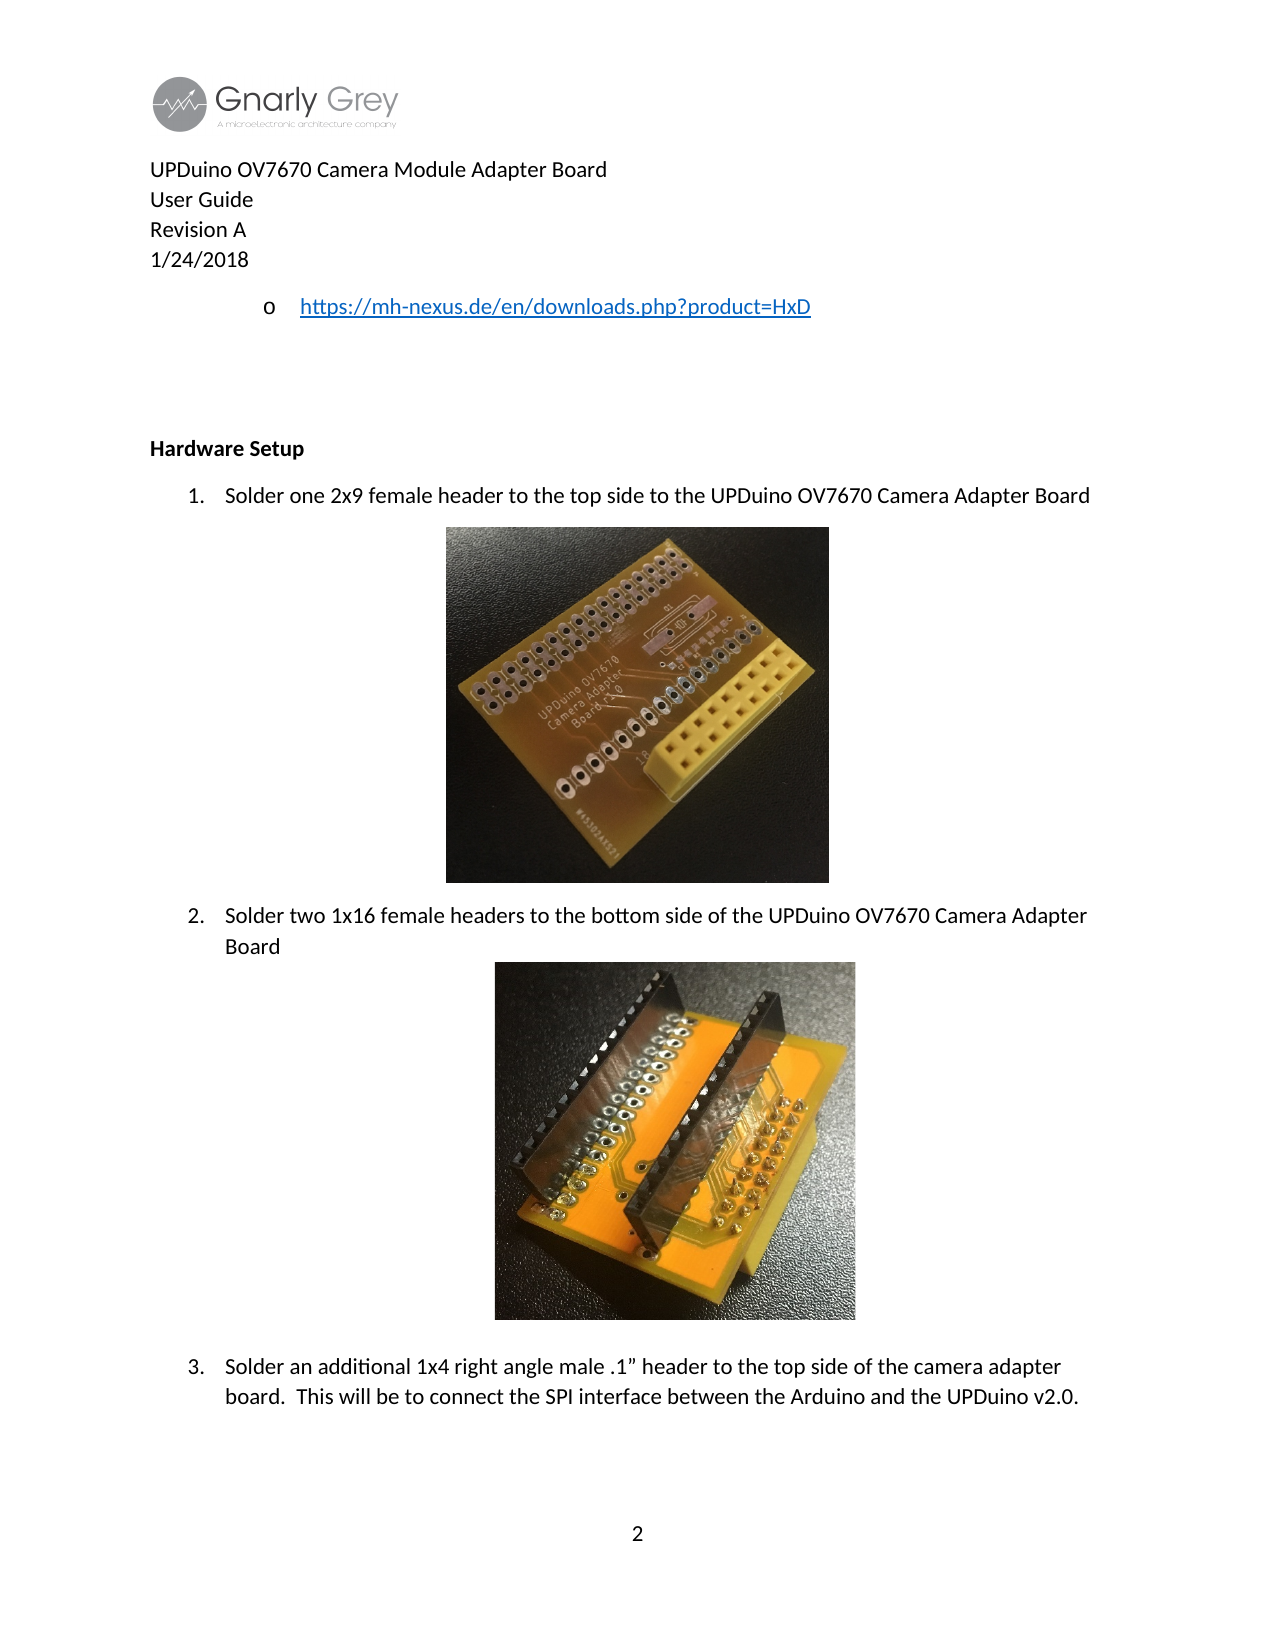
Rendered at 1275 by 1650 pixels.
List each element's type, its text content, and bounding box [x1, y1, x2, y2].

list Solder an additional 1x4 right angle male .1” header to the top side of the camera adapter board. This will be to connect the SPI interface between the Arduino and the UPDuino v2.0. [187, 1352, 1125, 1410]
text Hardware Setup [150, 434, 1125, 462]
list Solder one 2x9 female header to the top side to the UPDuino OV7670 Camera Adapter Board [187, 481, 1125, 509]
list Solder two 1x16 female headers to the bottom side of the UPDuino OV7670 Camera Adapter Board [187, 902, 1125, 960]
list https://mh-nexus.de/en/downloads.php?product=HxD [262, 292, 1125, 321]
picture [446, 527, 829, 883]
picture [150, 75, 402, 136]
picture [494, 962, 856, 1320]
